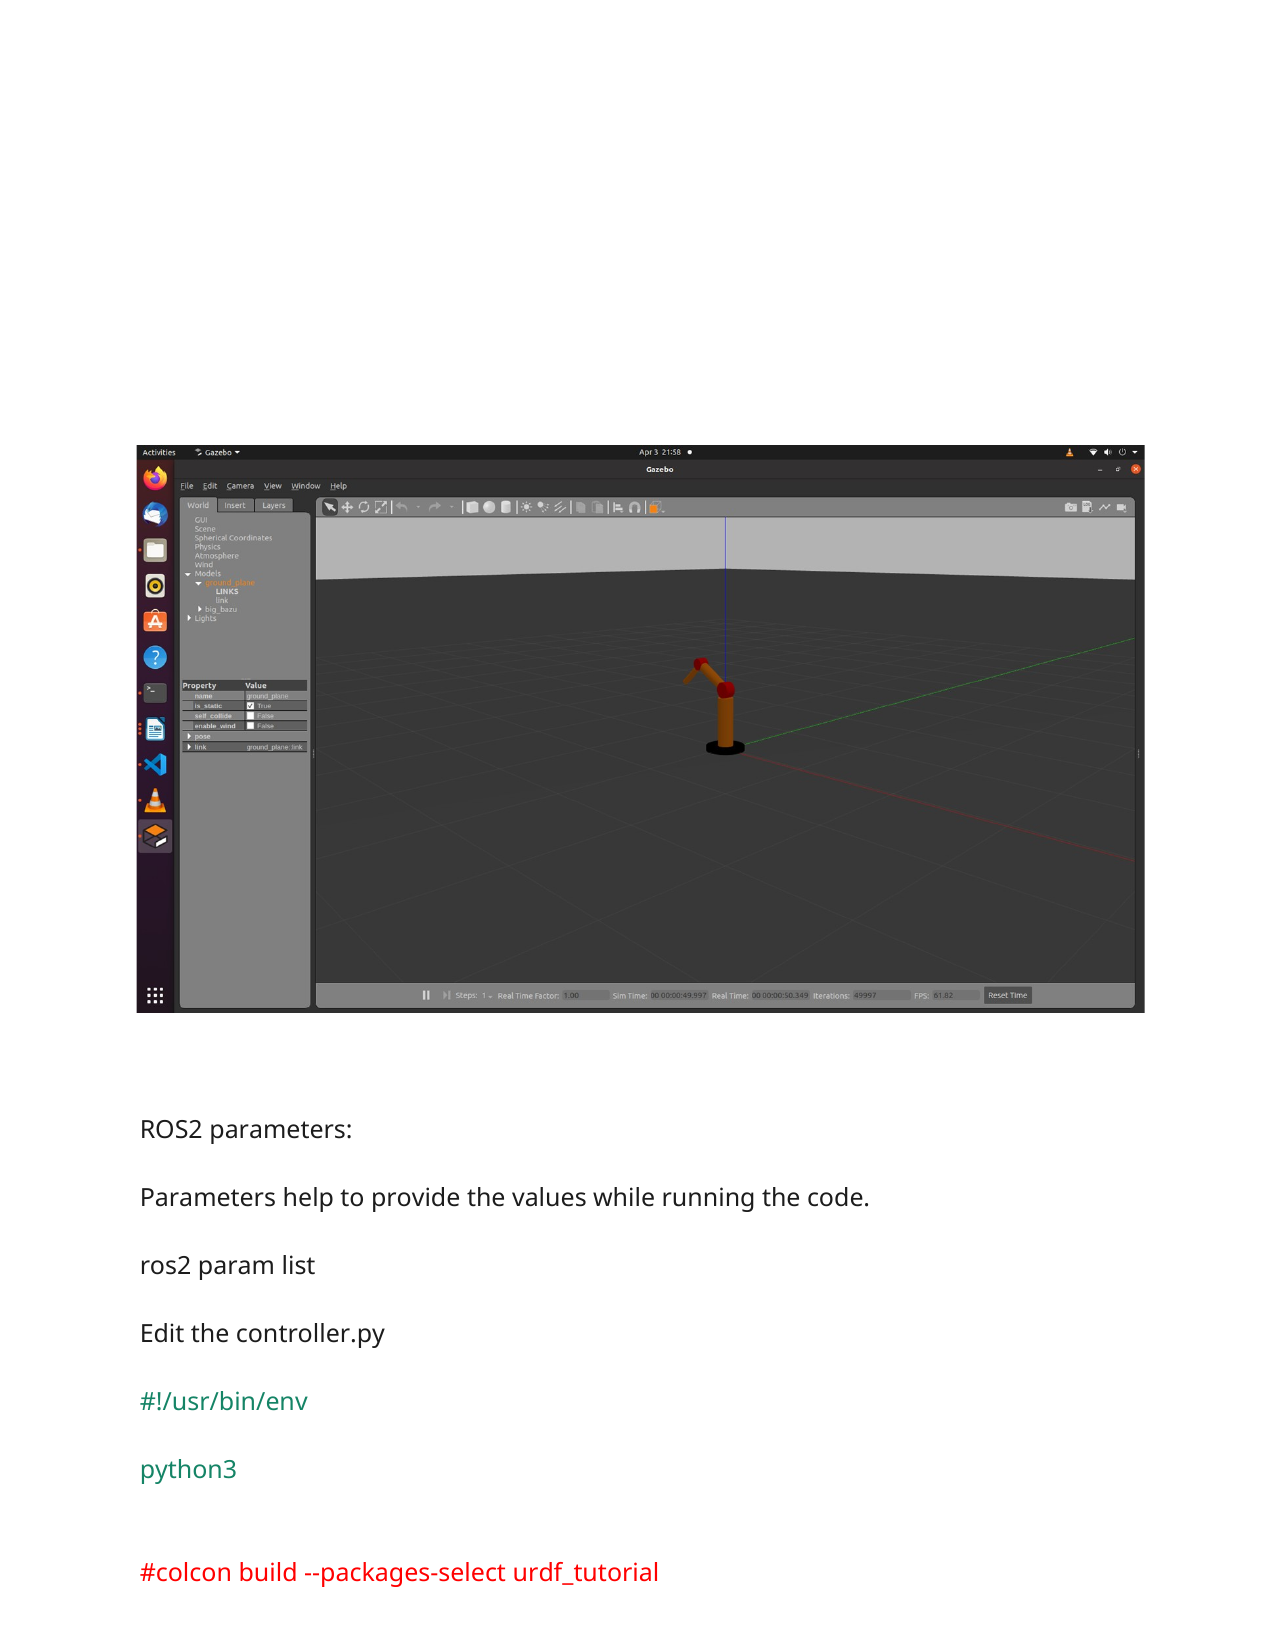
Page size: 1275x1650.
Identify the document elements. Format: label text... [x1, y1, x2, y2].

text ros2 param list [139, 1248, 1181, 1282]
text ROS2 parameters: [139, 1111, 1181, 1146]
picture [136, 445, 1145, 1013]
text #colcon build --packages-select urdf_tutorial [139, 1554, 1181, 1588]
text Parameters help to provide the values while running the code. [139, 1179, 1181, 1214]
text Edit the controller.py #!/usr/bin/env python3 [139, 1316, 386, 1486]
